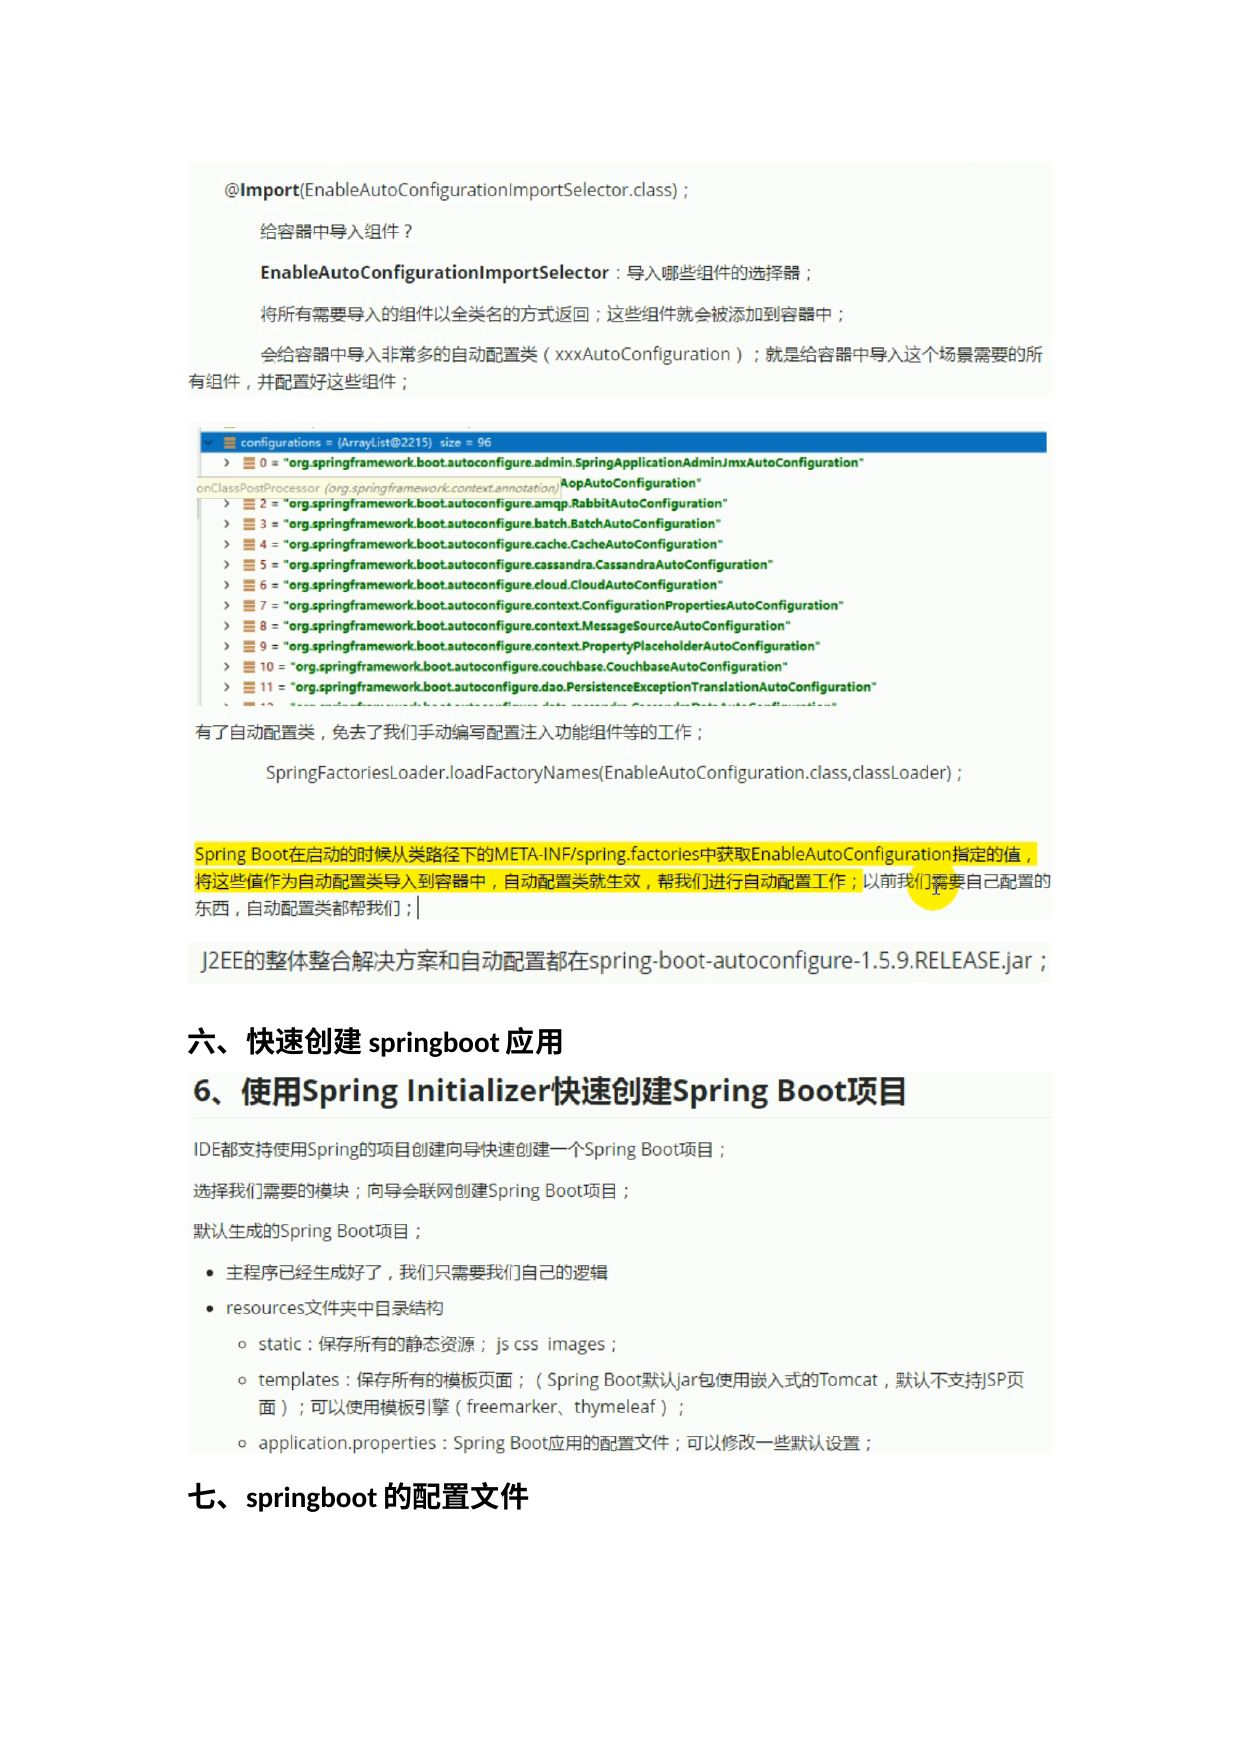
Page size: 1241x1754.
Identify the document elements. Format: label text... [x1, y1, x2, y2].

picture [187, 1072, 1052, 1454]
list 快速创建springboot应用 [187, 1007, 1053, 1072]
picture [187, 942, 1052, 983]
picture [187, 422, 1052, 920]
picture [187, 162, 1052, 397]
list springboot的配置文件 [187, 1462, 1053, 1527]
